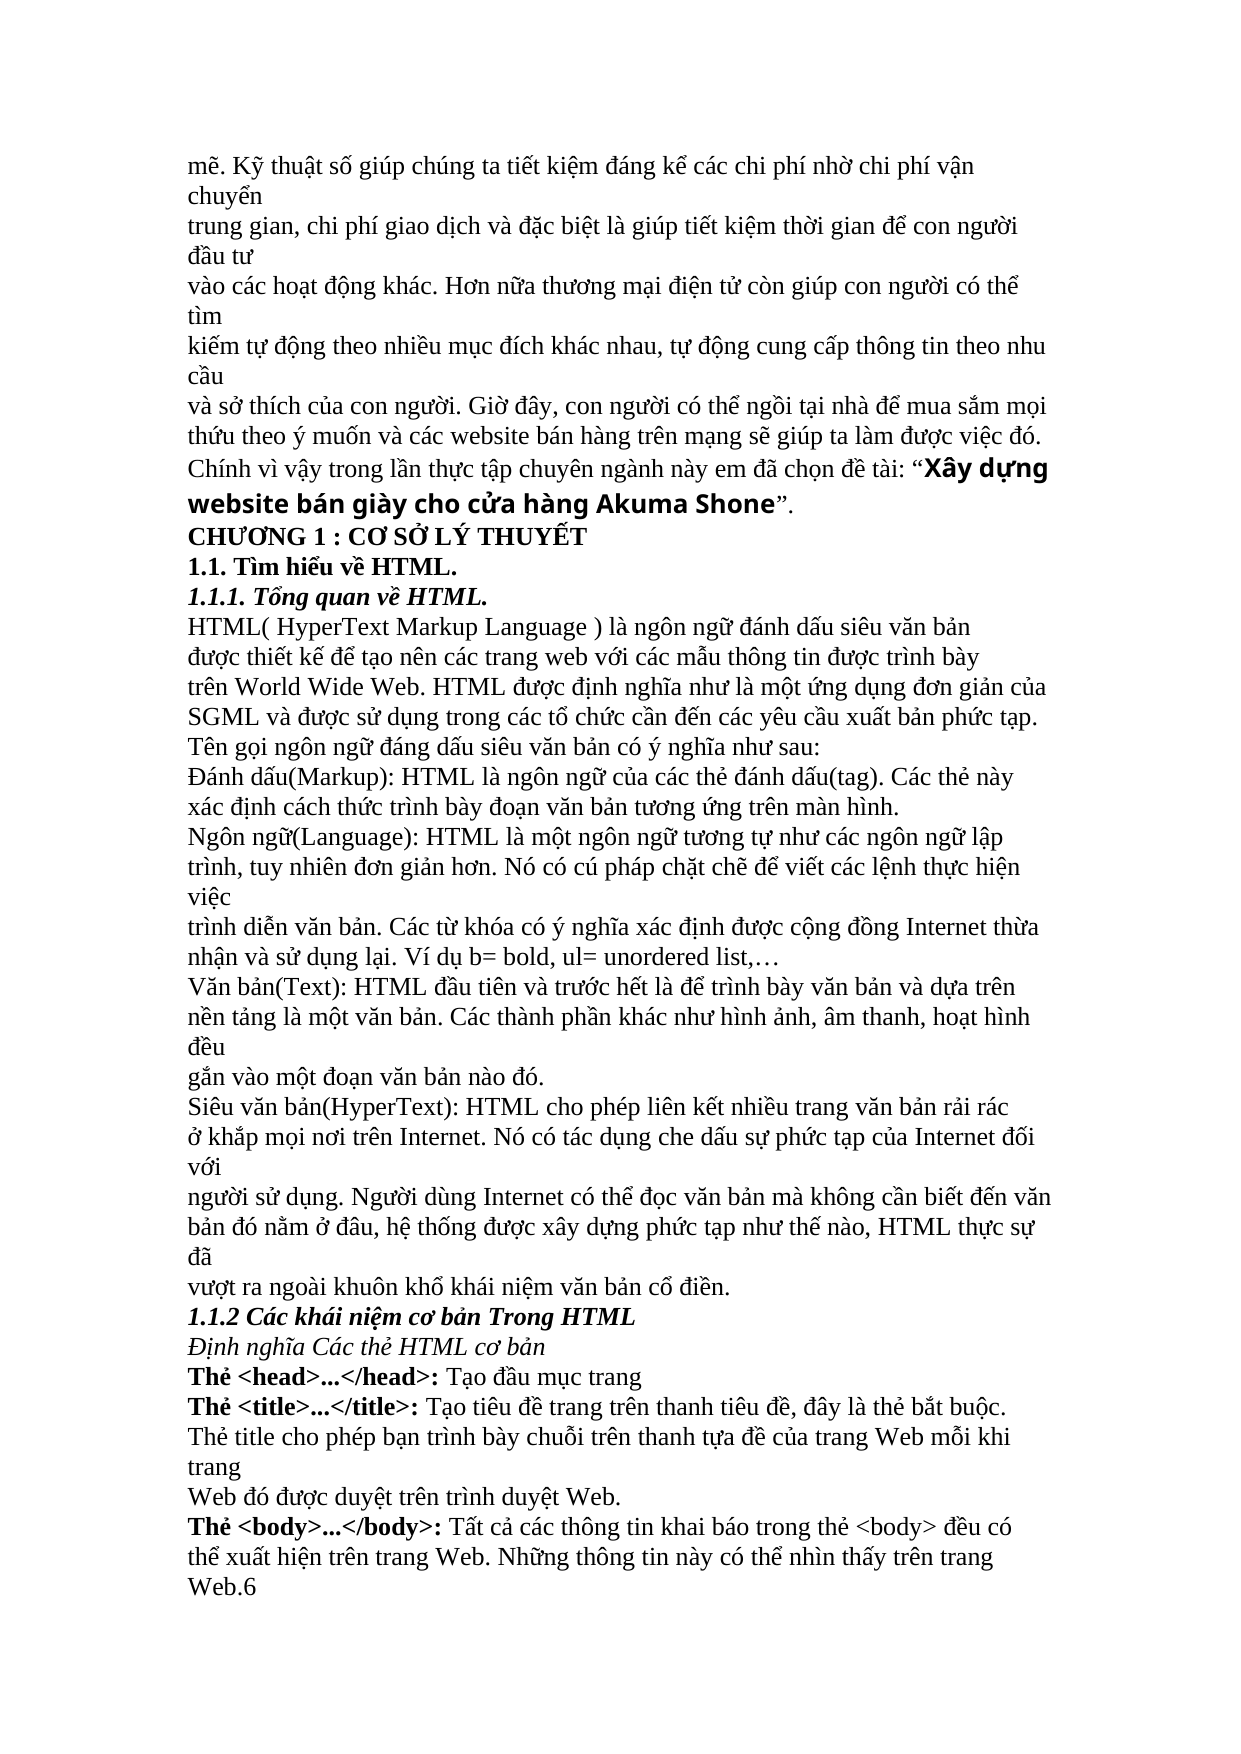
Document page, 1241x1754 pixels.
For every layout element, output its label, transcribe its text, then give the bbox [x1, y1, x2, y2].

text người sử dụng. Người dùng Internet có thể đọc văn bản mà không cần biết đến văn [187, 1181, 1053, 1211]
text 1.1. Tìm hiểu về HTML. [187, 551, 1053, 581]
text trình diễn văn bản. Các từ khóa có ý nghĩa xác định được cộng đồng Internet thừa [187, 911, 1053, 941]
text được thiết kế để tạo nên các trang web với các mẫu thông tin được trình bày [187, 641, 1053, 671]
text Định nghĩa Các thẻ HTML cơ bản [187, 1331, 1053, 1361]
text Văn bản(Text): HTML đầu tiên và trước hết là để trình bày văn bản và dựa trên [187, 971, 1053, 1001]
text trình, tuy nhiên đơn giản hơn. Nó có cú pháp chặt chẽ để viết các lệnh thực hiện việc [187, 851, 1053, 911]
text trung gian, chi phí giao dịch và đặc biệt là giúp tiết kiệm thời gian để con người đầu tư [187, 210, 1053, 270]
text Web đó được duyệt trên trình duyệt Web. [187, 1481, 1053, 1511]
text SGML và được sử dụng trong các tổ chức cần đến các yêu cầu xuất bản phức tạp. [187, 701, 1053, 731]
text Thẻ <title>...</title>: Tạo tiêu đề trang trên thanh tiêu đề, đây là thẻ bắt buộc. [187, 1391, 1053, 1421]
text nhận và sử dụng lại. Ví dụ b= bold, ul= unordered list,… [187, 941, 1053, 971]
text ở khắp mọi nơi trên Internet. Nó có tác dụng che dấu sự phức tạp của Internet đối với [187, 1121, 1053, 1181]
text Tên gọi ngôn ngữ đáng dấu siêu văn bản có ý nghĩa như sau: [187, 731, 1053, 761]
text nền tảng là một văn bản. Các thành phần khác như hình ảnh, âm thanh, hoạt hình đều [187, 1001, 1053, 1061]
text 1.1.2 Các khái niệm cơ bản Trong HTML [187, 1301, 1053, 1331]
text mẽ. Kỹ thuật số giúp chúng ta tiết kiệm đáng kể các chi phí nhờ chi phí vận chuyển [187, 150, 1053, 210]
text 1.1.1. Tổng quan về HTML. [187, 581, 1053, 611]
text và sở thích của con người. Giờ đây, con người có thể ngồi tại nhà để mua sắm mọi [187, 390, 1053, 420]
text Đánh dấu(Markup): HTML là ngôn ngữ của các thẻ đánh dấu(tag). Các thẻ này [187, 761, 1053, 791]
text Thẻ title cho phép bạn trình bày chuỗi trên thanh tựa đề của trang Web mỗi khi trang [187, 1421, 1053, 1481]
text vào các hoạt động khác. Hơn nữa thương mại điện tử còn giúp con người có thể tìm [187, 270, 1053, 330]
text thứu theo ý muốn và các website bán hàng trên mạng sẽ giúp ta làm được việc đó. [187, 420, 1053, 450]
text Siêu văn bản(HyperText): HTML cho phép liên kết nhiều trang văn bản rải rác [187, 1091, 1053, 1121]
text Thẻ <head>...</head>: Tạo đầu mục trang [187, 1361, 1053, 1391]
text Web.6 [187, 1571, 1053, 1601]
text trên World Wide Web. HTML được định nghĩa như là một ứng dụng đơn giản của [187, 671, 1053, 701]
text xác định cách thức trình bày đoạn văn bản tương ứng trên màn hình. [187, 791, 1053, 821]
text vượt ra ngoài khuôn khổ khái niệm văn bản cổ điền. [187, 1271, 1053, 1301]
text CHƯƠNG 1 : CƠ SỞ LÝ THUYẾT [187, 521, 1053, 551]
text Thẻ <body>...</body>: Tất cả các thông tin khai báo trong thẻ <body> đều có [187, 1511, 1053, 1541]
text bản đó nằm ở đâu, hệ thống được xây dựng phức tạp như thế nào, HTML thực sự đã [187, 1211, 1053, 1271]
text gắn vào một đoạn văn bản nào đó. [187, 1061, 1053, 1091]
text Ngôn ngữ(Language): HTML là một ngôn ngữ tương tự như các ngôn ngữ lập [187, 821, 1053, 851]
text thể xuất hiện trên trang Web. Những thông tin này có thể nhìn thấy trên trang [187, 1541, 1053, 1571]
text website bán giày cho cửa hàng Akuma Shone”. [187, 486, 1053, 521]
text Chính vì vậy trong lần thực tập chuyên ngành này em đã chọn đề tài: “Xây dựng [187, 450, 1053, 486]
text HTML( HyperText Markup Language ) là ngôn ngữ đánh dấu siêu văn bản [187, 611, 1053, 641]
text kiếm tự động theo nhiều mục đích khác nhau, tự động cung cấp thông tin theo nhu cầu [187, 330, 1053, 390]
